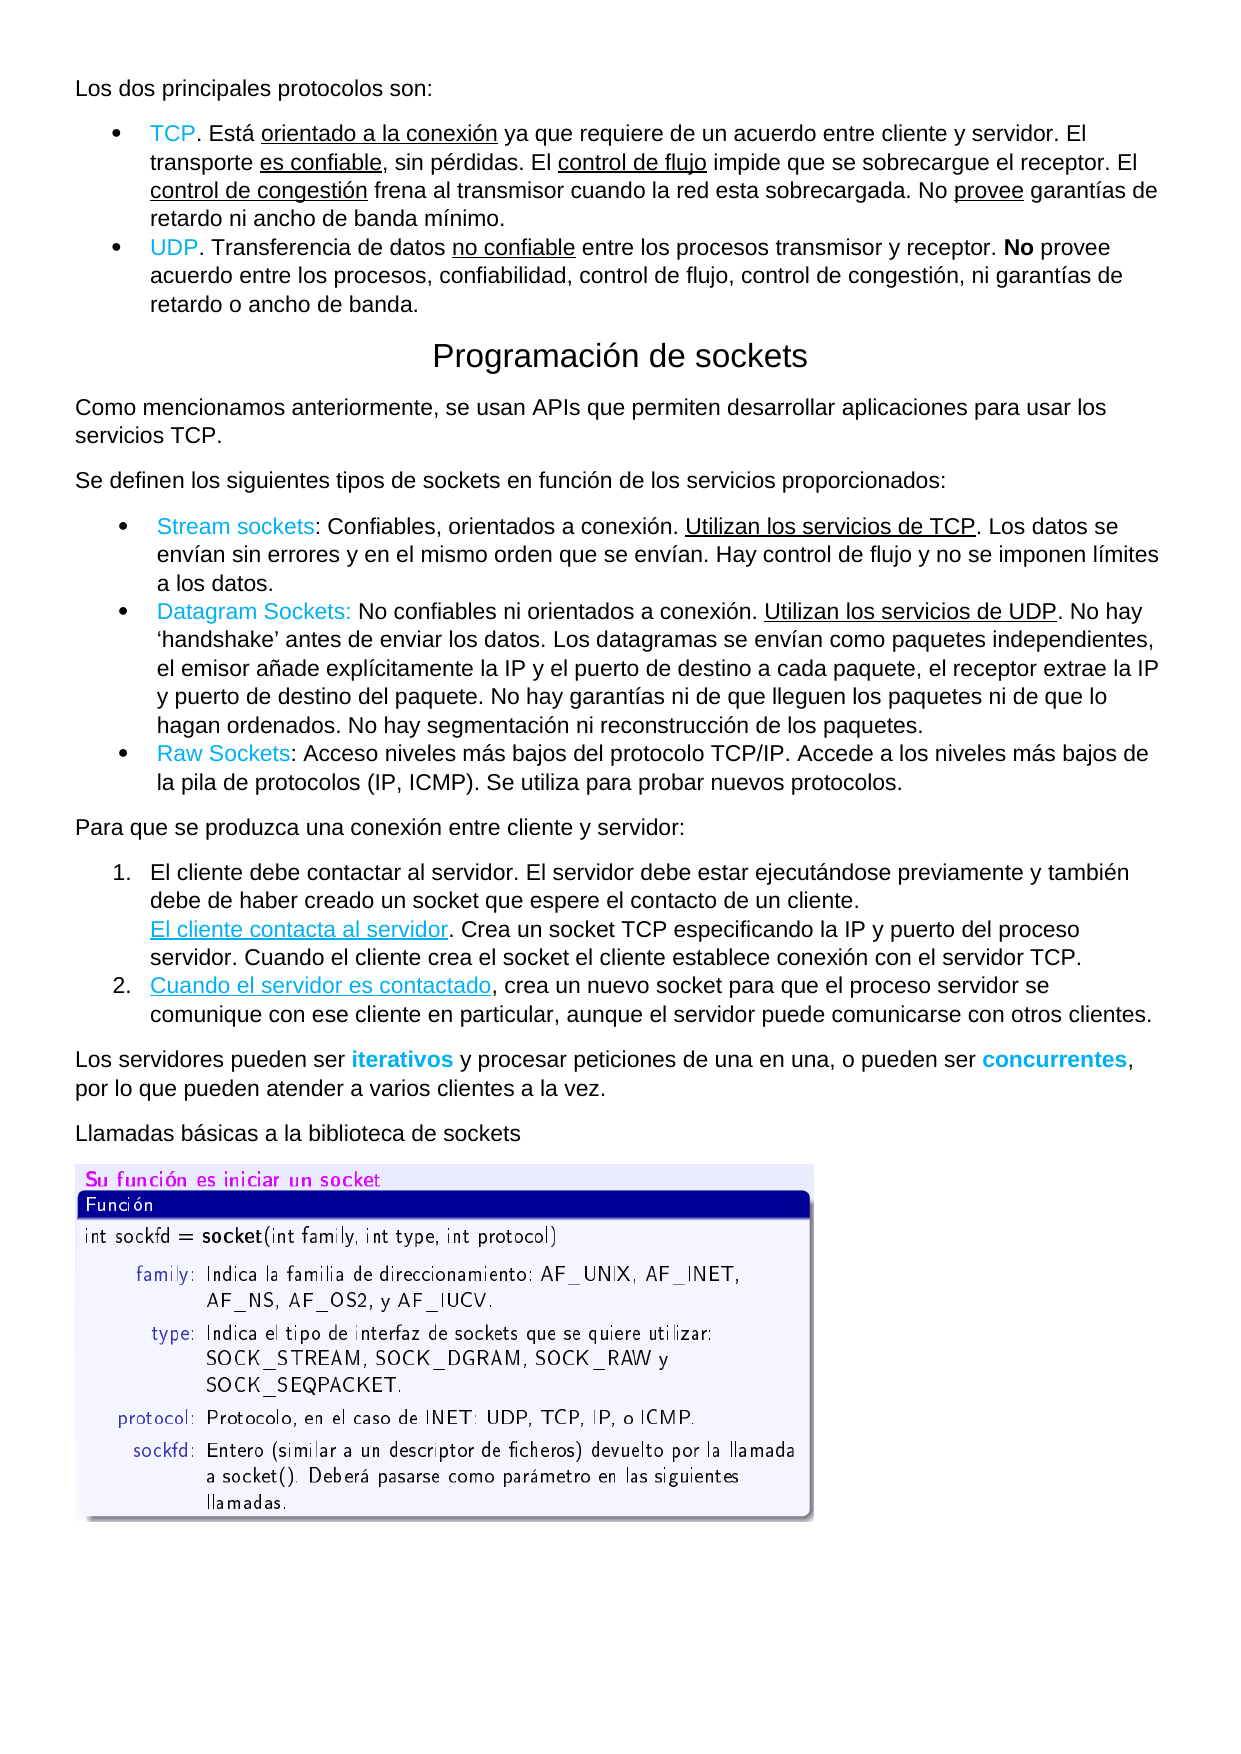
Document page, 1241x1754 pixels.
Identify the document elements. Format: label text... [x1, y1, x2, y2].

list Cuando el servidor es contactado, crea un nuevo socket para que el proceso servidor se comunique con ese cliente en particular, aunque el servidor puede comunicarse con otros clientes. [112, 972, 1165, 1027]
text Se definen los siguientes tipos de sockets en función de los servicios proporcionados: [75, 467, 1165, 494]
list El cliente debe contactar al servidor. El servidor debe estar ejecutándose previamente y también debe de haber creado un socket que espere el contacto de un cliente. [112, 859, 1165, 913]
list TCP. Está orientado a la conexión ya que requiere de un acuerdo entre cliente y servidor. El transporte es confiable, sin pérdidas. El control de flujo impide que se sobrecargue el receptor. El control de congestión frena al transmisor cuando la red esta sobrecargada. No provee garantías de retardo ni ancho de banda mínimo. [112, 120, 1165, 232]
list UDP. Transferencia de datos no confiable entre los procesos transmisor y receptor. No provee acuerdo entre los procesos, confiabilidad, control de flujo, control de congestión, ni garantías de retardo o ancho de banda. [112, 234, 1165, 317]
text Para que se produzca una conexión entre cliente y servidor: [75, 814, 1165, 840]
text Los servidores pueden ser iterativos y procesar peticiones de una en una, o pueden ser concurrentes, por lo que pueden atender a varios clientes a la vez. [75, 1046, 1165, 1101]
list Raw Sockets: Acceso niveles más bajos del protocolo TCP/IP. Accede a los niveles más bajos de la pila de protocolos (IP, ICMP). Se utiliza para probar nuevos protocolos. [119, 740, 1165, 795]
text Programación de sockets [75, 336, 1165, 374]
text Llamadas básicas a la biblioteca de sockets [75, 1119, 1165, 1146]
picture [75, 1164, 814, 1522]
text Como mencionamos anteriormente, se usan APIs que permiten desarrollar aplicaciones para usar los servicios TCP. [75, 394, 1165, 449]
list El cliente contacta al servidor. Crea un socket TCP especificando la IP y puerto del proceso servidor. Cuando el cliente crea el socket el cliente establece conexión con el servidor TCP. [150, 916, 1165, 970]
text Los dos principales protocolos son: [75, 75, 1165, 101]
list Datagram Sockets: No confiables ni orientados a conexión. Utilizan los servicios de UDP. No hay ‘handshake’ antes de enviar los datos. Los datagramas se envían como paquetes independientes, el emisor añade explícitamente la IP y el puerto de destino a cada paquete, el receptor extrae la IP y puerto de destino del paquete. No hay garantías ni de que lleguen los paquetes ni de que lo hagan ordenados. No hay segmentación ni reconstrucción de los paquetes. [119, 598, 1165, 738]
list Stream sockets: Confiables, orientados a conexión. Utilizan los servicios de TCP. Los datos se envían sin errores y en el mismo orden que se envían. Hay control de flujo y no se imponen límites a los datos. [119, 513, 1165, 596]
